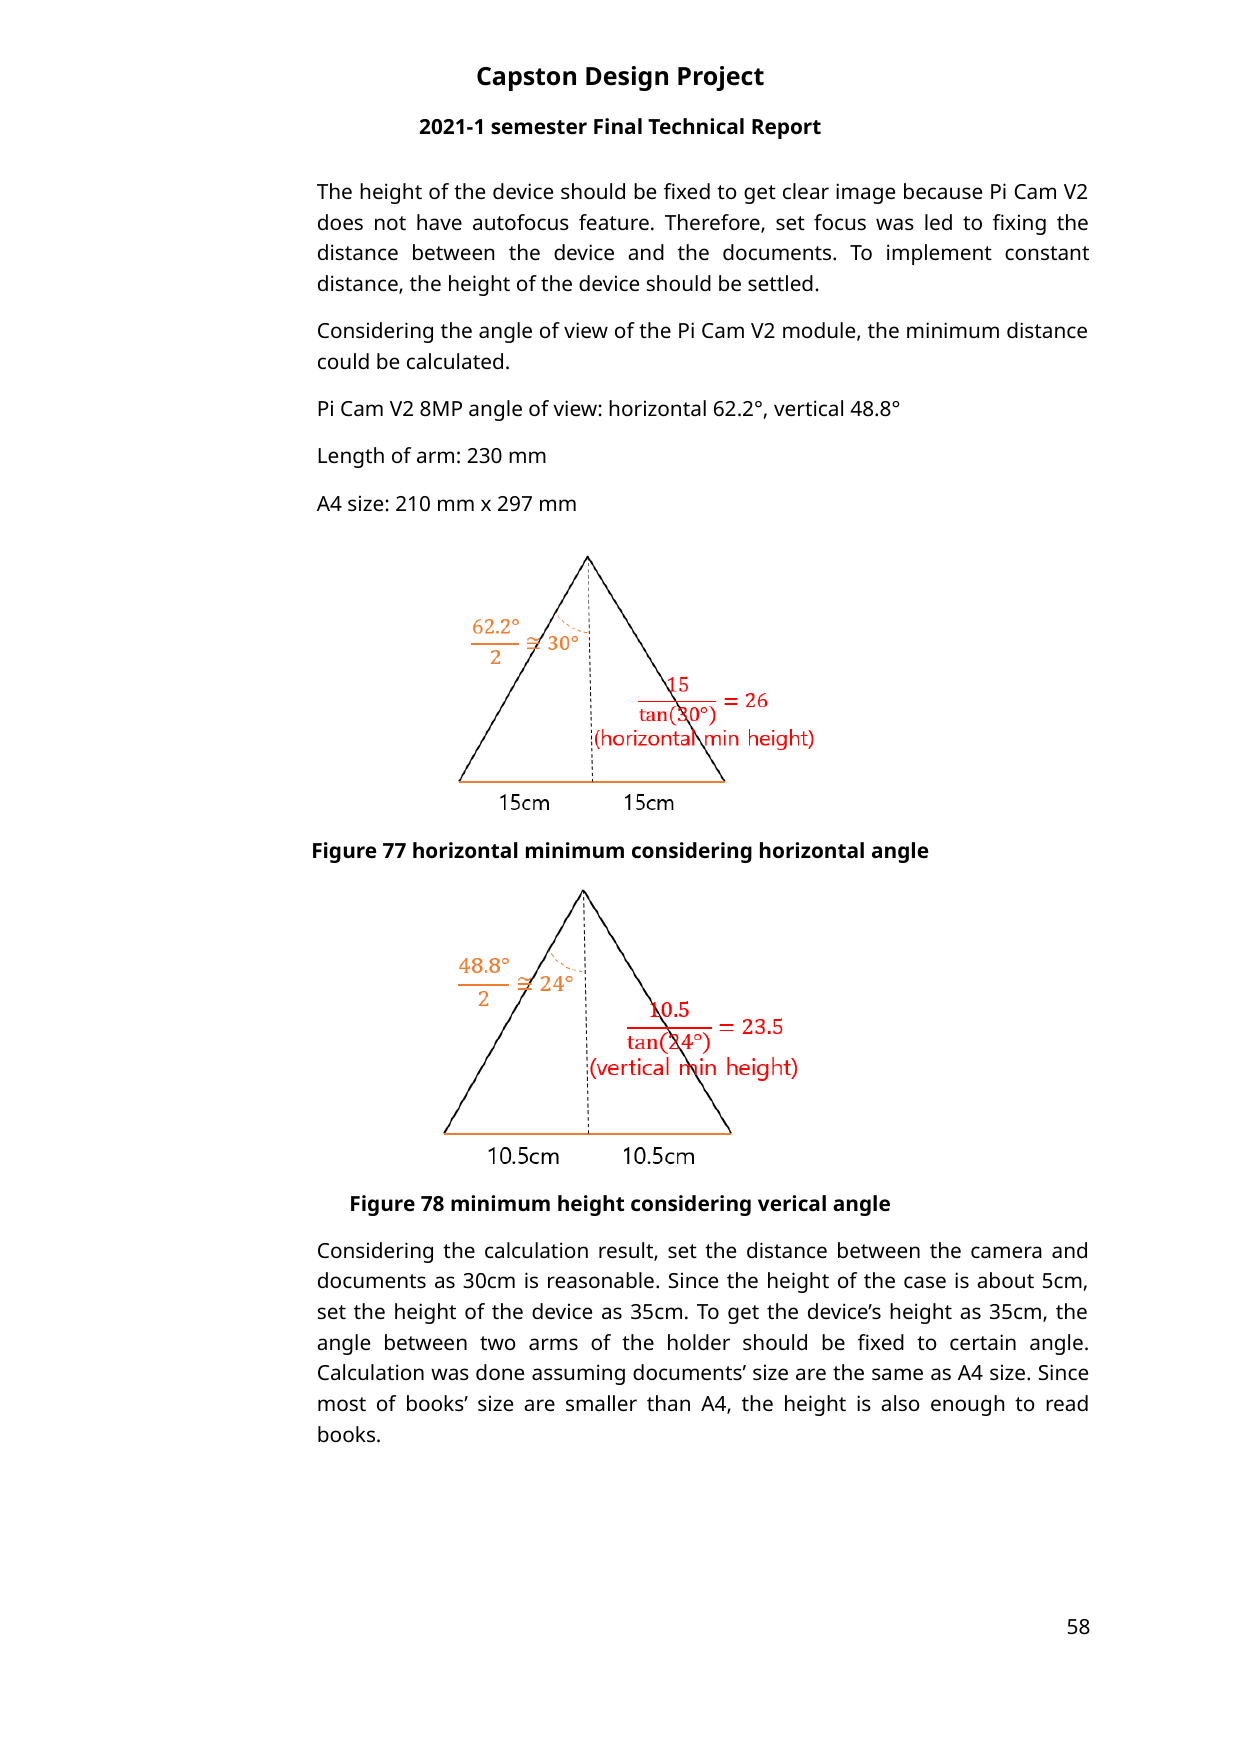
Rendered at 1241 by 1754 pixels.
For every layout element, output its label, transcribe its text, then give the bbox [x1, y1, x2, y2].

list Considering the calculation result, set the distance between the camera and documents as 30cm is reasonable. Since the height of the case is about 5cm, set the height of the device as 35cm. To get the device’s height as 35cm, the angle between two arms of the holder should be fixed to certain angle. Calculation was done assuming documents’ size are the same as A4 size. Since most of books’ size are smaller than A4, the height is also enough to read books. [317, 1236, 1090, 1448]
list A4 size: 210 mm x 297 mm [317, 489, 1090, 517]
picture [433, 883, 808, 1170]
list Considering the angle of view of the Pi Cam V2 module, the minimum distance could be calculated. [317, 316, 1090, 375]
list The height of the device should be fixed to get clear image because Pi Cam V2 does not have autofocus feature. Therefore, set focus was led to fixing the distance between the device and the documents. To implement constant distance, the height of the device should be settled. [317, 177, 1090, 297]
list Pi Cam V2 8MP angle of view: horizontal 62.2°, vertical 48.8° [317, 394, 1090, 423]
picture [417, 536, 823, 818]
list Length of arm: 230 mm [233, 442, 1090, 470]
